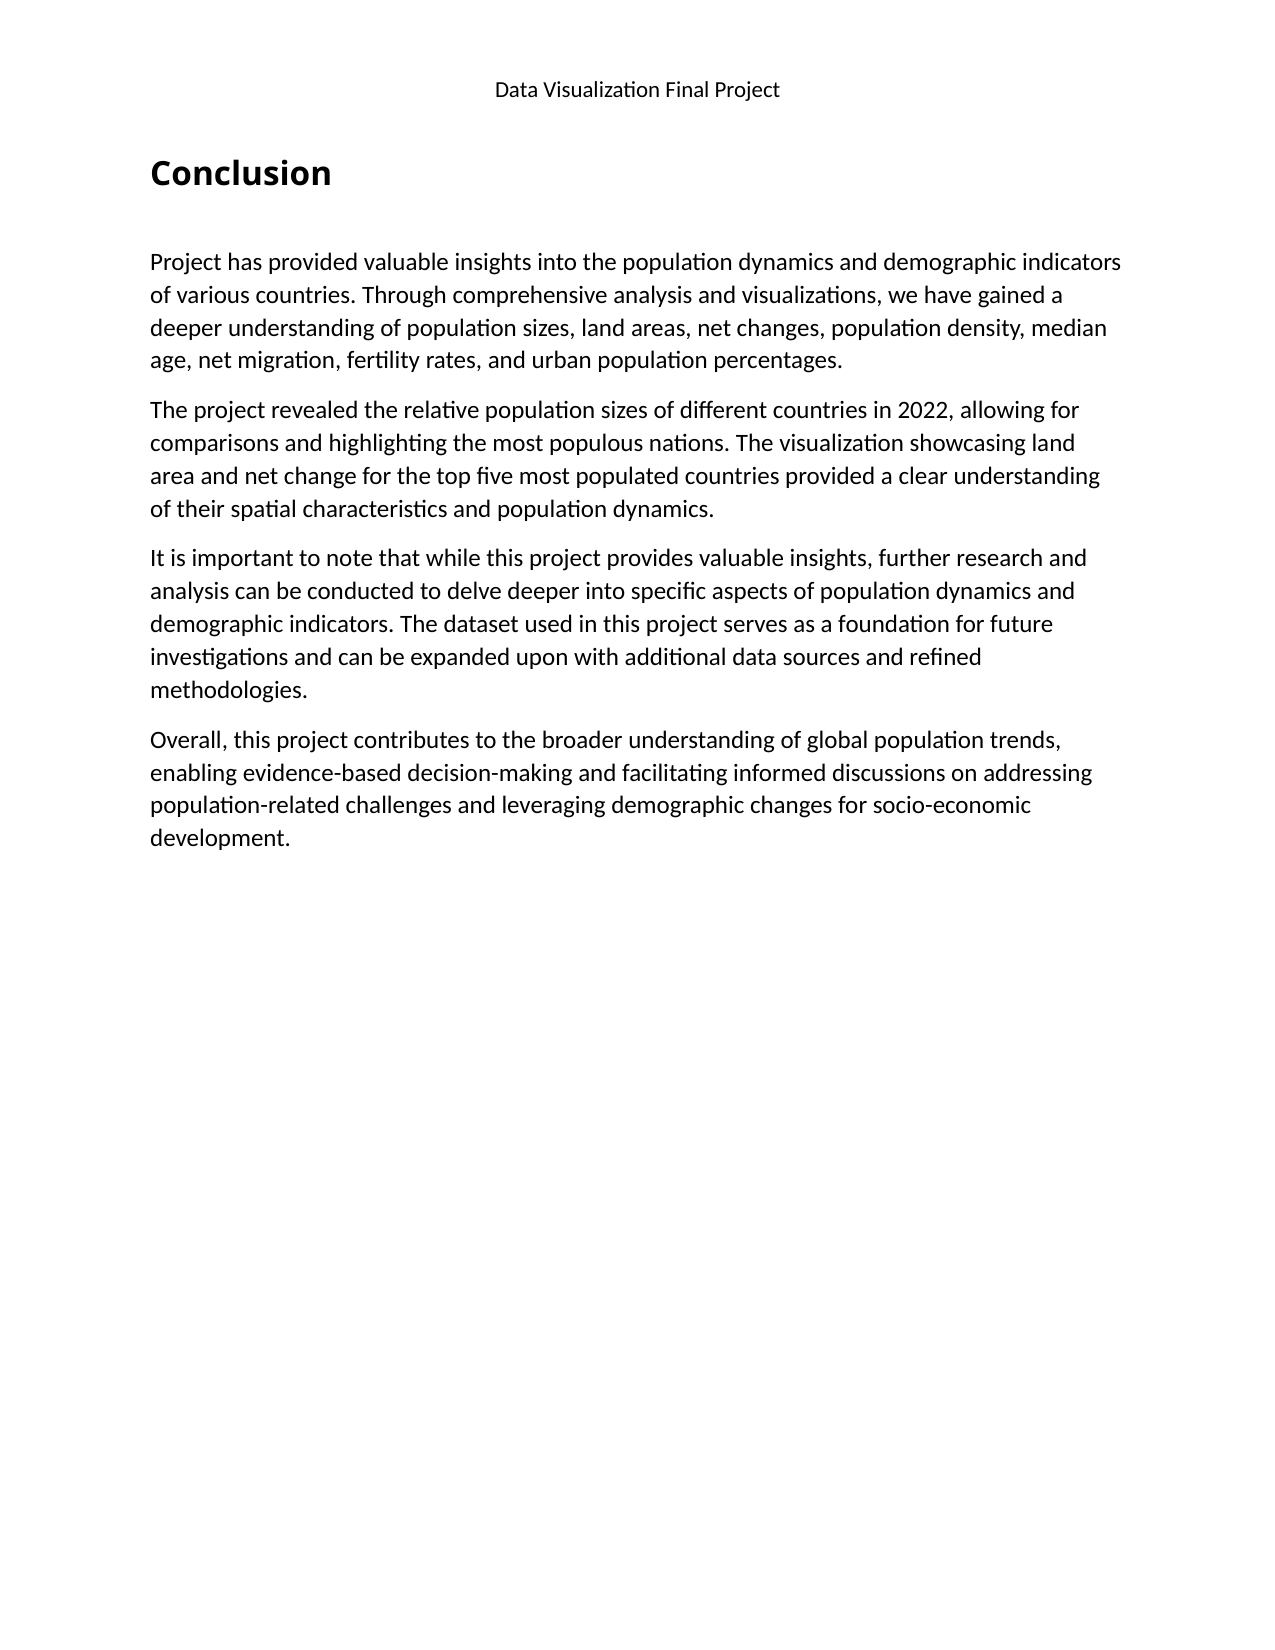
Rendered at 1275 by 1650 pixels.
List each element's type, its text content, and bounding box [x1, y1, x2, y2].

text Project has provided valuable insights into the population dynamics and demographic indicators of various countries. Through comprehensive analysis and visualizations, we have gained a deeper understanding of population sizes, land areas, net changes, population density, median age, net migration, fertility rates, and urban population percentages. [150, 246, 1125, 375]
subtitle Conclusion [150, 150, 1125, 195]
text It is important to note that while this project provides valuable insights, further research and analysis can be conducted to delve deeper into specific aspects of population dynamics and demographic indicators. The dataset used in this project serves as a foundation for future investigations and can be expanded upon with additional data sources and refined methodologies. [150, 542, 1125, 705]
text The project revealed the relative population sizes of different countries in 2022, allowing for comparisons and highlighting the most populous nations. The visualization showcasing land area and net change for the top five most populated countries provided a clear understanding of their spatial characteristics and population dynamics. [150, 394, 1125, 523]
text Overall, this project contributes to the broader understanding of global population trends, enabling evidence-based decision-making and facilitating informed discussions on addressing population-related challenges and leveraging demographic changes for socio-economic development. [150, 724, 1125, 853]
